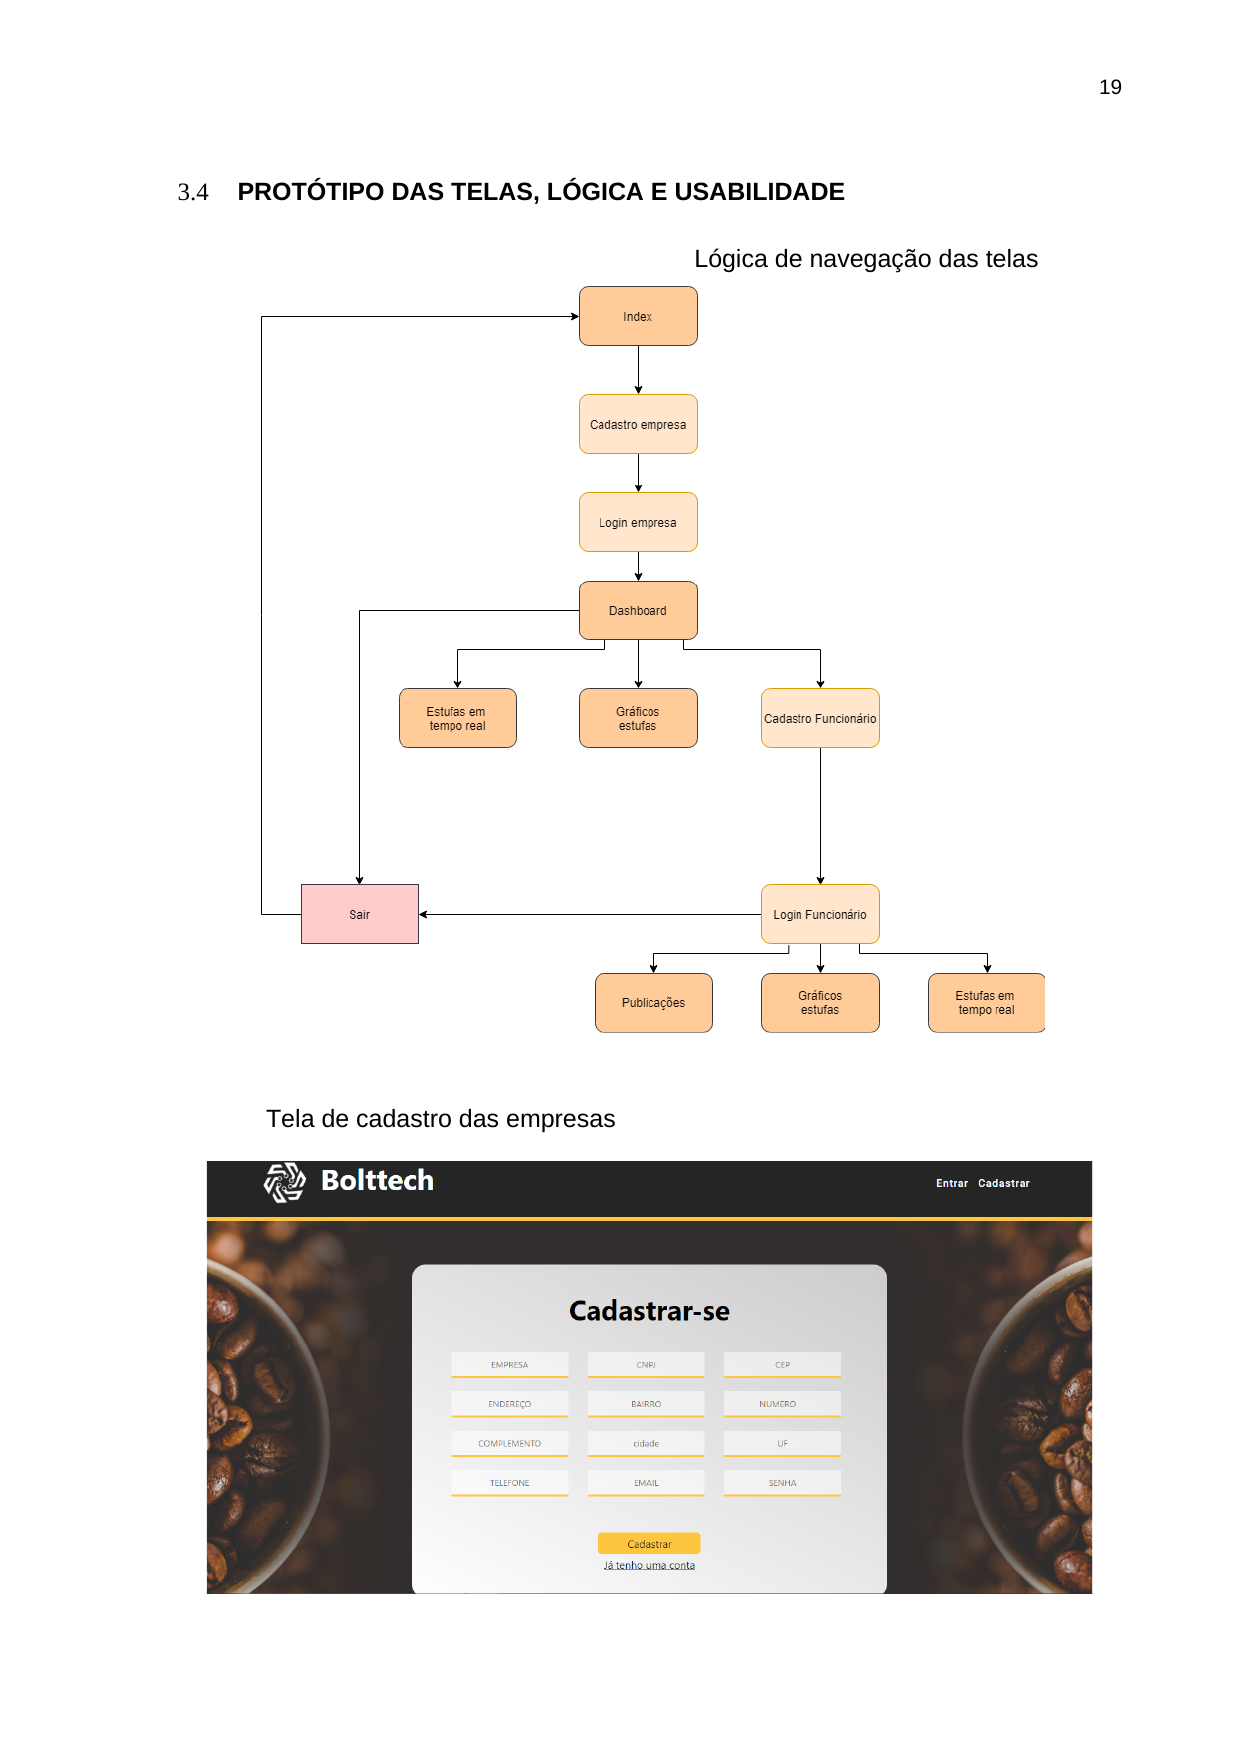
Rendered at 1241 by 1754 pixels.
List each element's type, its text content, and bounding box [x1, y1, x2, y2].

text Lógica de navegação das telas [177, 243, 1122, 272]
picture [254, 286, 1045, 1033]
text Tela de cadastro das empresas [177, 1104, 1122, 1133]
picture [206, 1161, 1093, 1594]
subtitle Protótipo das telas, lógica e usabilidade [177, 177, 1122, 206]
